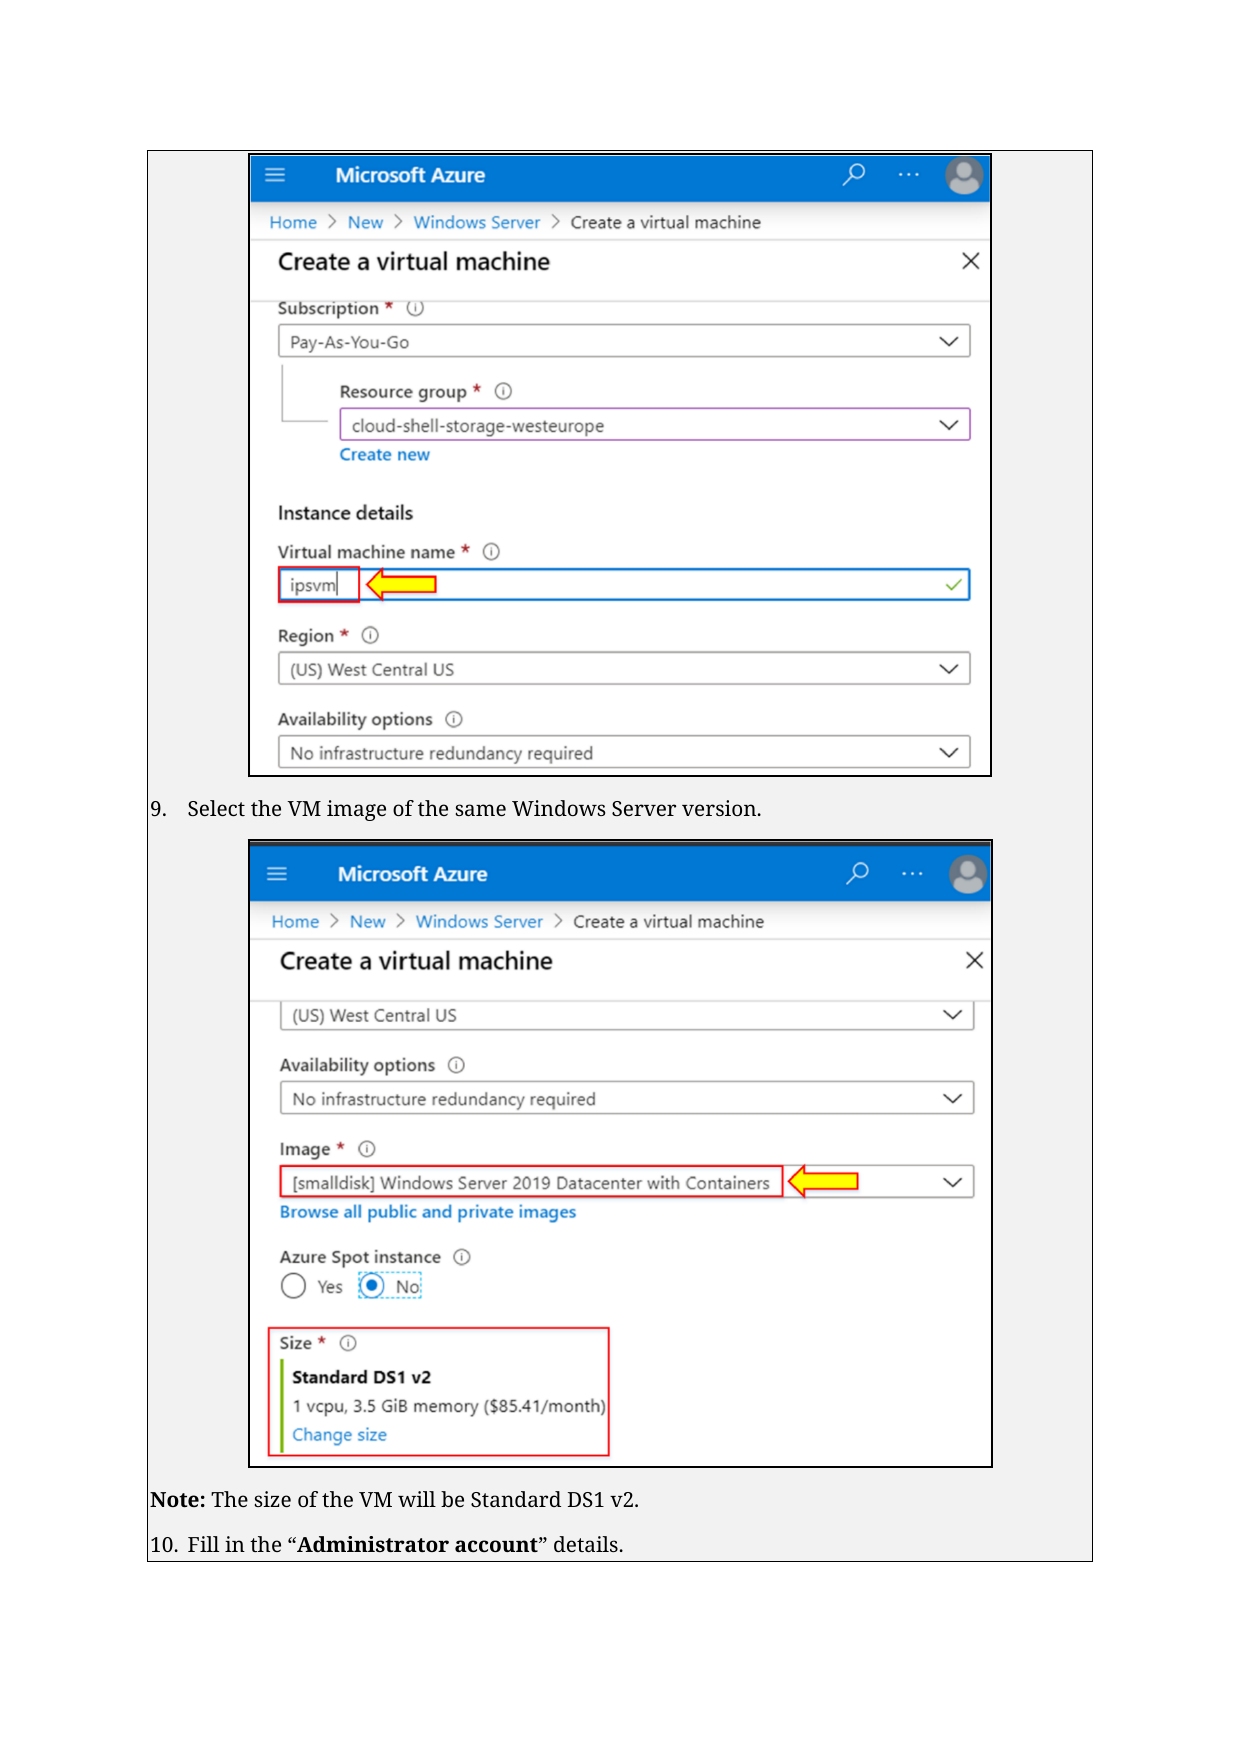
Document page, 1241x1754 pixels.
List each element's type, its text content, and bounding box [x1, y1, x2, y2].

list Select the VM image of the same Windows Server version. [148, 791, 1092, 823]
picture [250, 841, 991, 1466]
picture [250, 155, 990, 775]
list Fill in the “Administrator account” details. [148, 1527, 1092, 1561]
text Note: The size of the VM will be Standard DS1 v2. [148, 1482, 1092, 1513]
